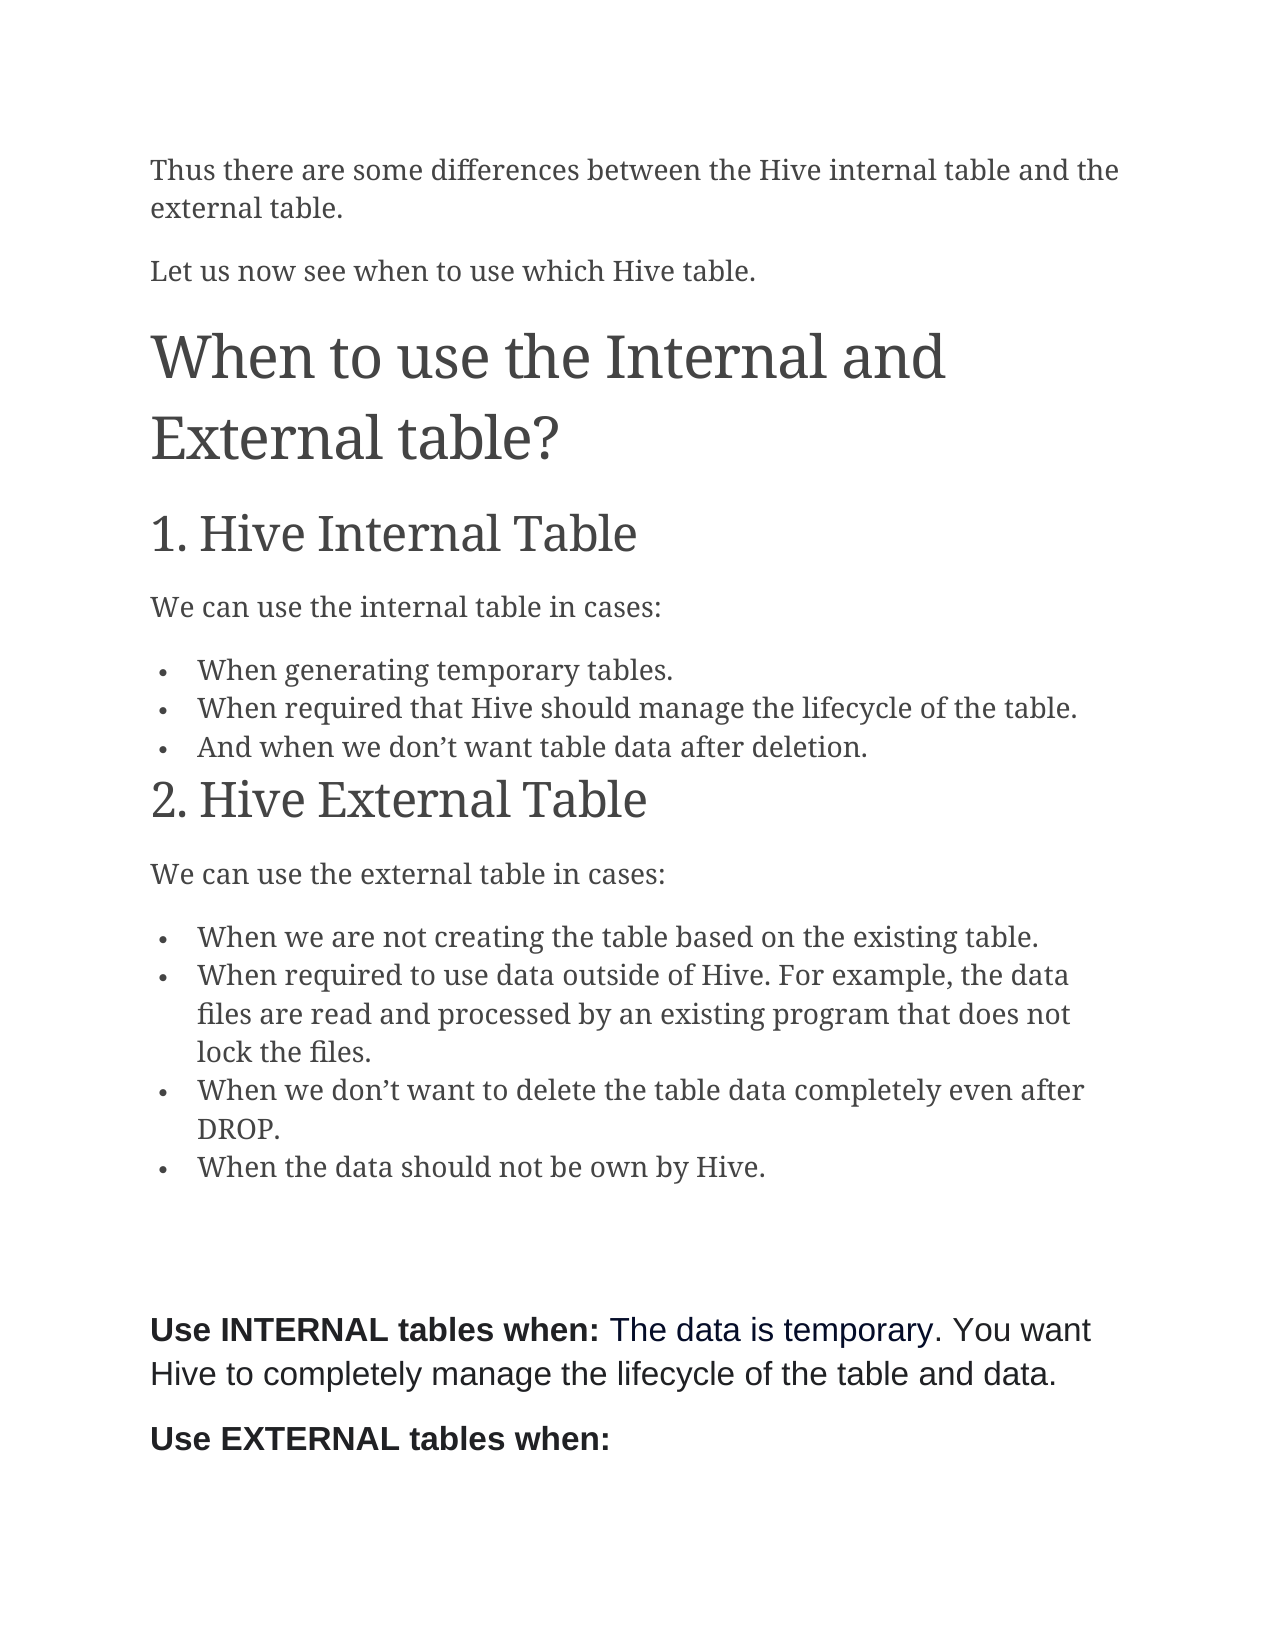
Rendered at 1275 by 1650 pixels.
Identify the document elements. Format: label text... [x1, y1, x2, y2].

subtitle When to use the Internal and External table? [150, 315, 1125, 477]
subtitle 2. Hive External Table [150, 765, 1125, 832]
list When we don’t want to delete the table data completely even after DROP. [159, 1071, 1125, 1147]
list When required that Hive should manage the lifecycle of the table. [159, 689, 1125, 727]
list When required to use data outside of Hive. For example, the data files are read and processed by an existing program that does not lock the files. [159, 956, 1125, 1071]
text Use INTERNAL tables when: The data is temporary. You want Hive to completely manage the lifecycle of the table and data. [150, 1310, 1125, 1393]
text Use EXTERNAL tables when: [150, 1419, 1125, 1458]
text Let us now see when to use which Hive table. [150, 252, 1125, 290]
list And when we don’t want table data after deletion. [159, 727, 1125, 765]
list When generating temporary tables. [159, 650, 1125, 689]
text We can use the external table in cases: [150, 854, 1125, 892]
subtitle 1. Hive Internal Table [150, 498, 1125, 565]
text We can use the internal table in cases: [150, 587, 1125, 625]
list When the data should not be own by Hive. [159, 1147, 1125, 1186]
text Thus there are some differences between the Hive internal table and the external table. [150, 150, 1125, 227]
list When we are not creating the table based on the existing table. [159, 917, 1125, 956]
